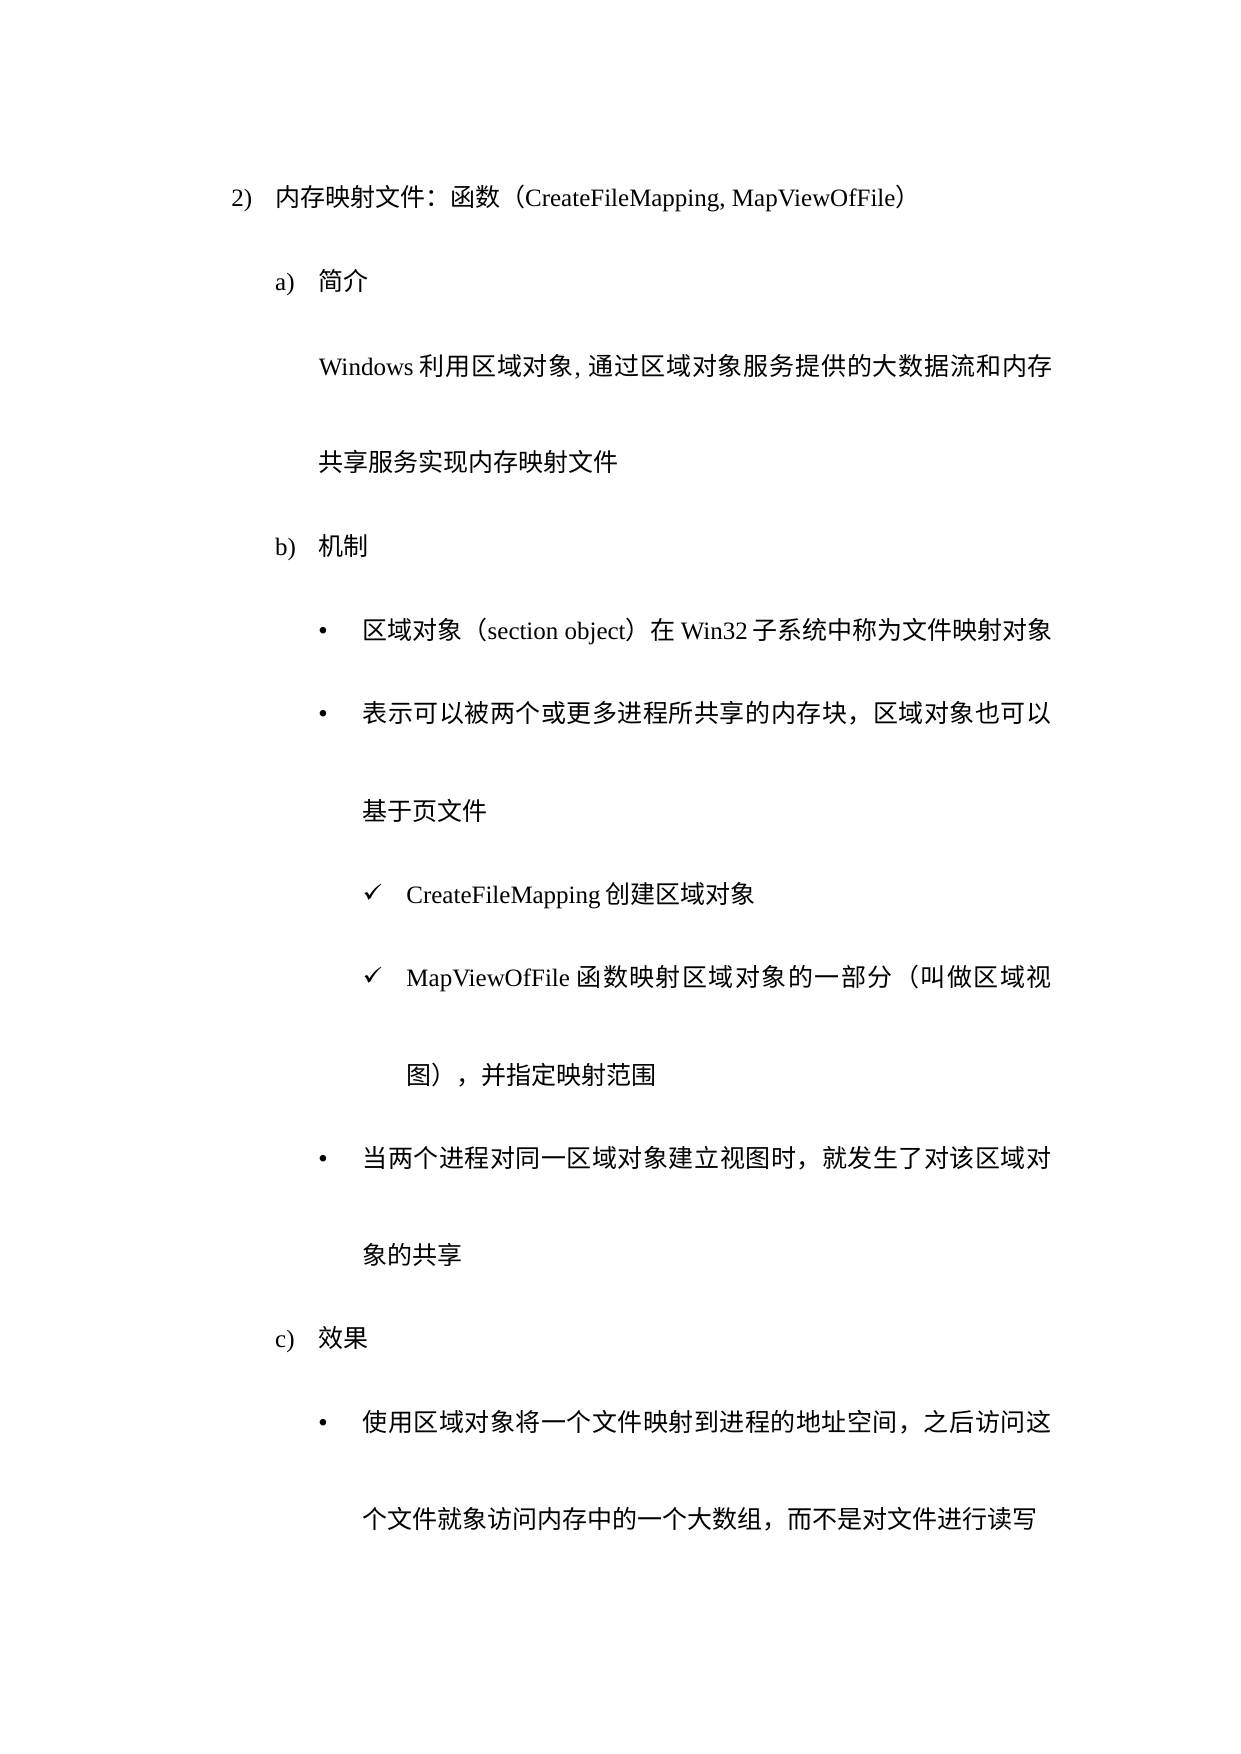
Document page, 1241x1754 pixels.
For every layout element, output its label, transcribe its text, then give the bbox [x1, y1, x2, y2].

list ﻿内存映射文件：函数（CreateFileMapping, MapViewOfFile） [231, 162, 1053, 227]
list 效果 [275, 1304, 1053, 1369]
list 使用区域对象将一个文件映射到进程的地址空间，之后访问这个文件就象访问内存中的一个大数组，而不是对文件进行读写 [319, 1388, 1053, 1550]
list 表示可以被两个或更多进程所共享的内存块，区域对象也可以基于页文件 [319, 679, 1053, 842]
list CreateFileMapping创建区域对象 [362, 860, 1053, 925]
list ﻿机制 [275, 511, 1053, 576]
list 区域对象（section object）在Win32子系统中称为文件映射对象 [319, 596, 1053, 661]
list MapViewOfFile函数映射区域对象的一部分（叫做区域视图），并指定映射范围 [362, 943, 1053, 1106]
list 简介 [275, 247, 1053, 312]
list 当两个进程对同一区域对象建立视图时，就发生了对该区域对象的共享 [319, 1124, 1053, 1286]
list Windows利用区域对象, ﻿通过区域对象服务提供的大数据流和内存共享服务实现内存映射文件 [319, 330, 1053, 493]
